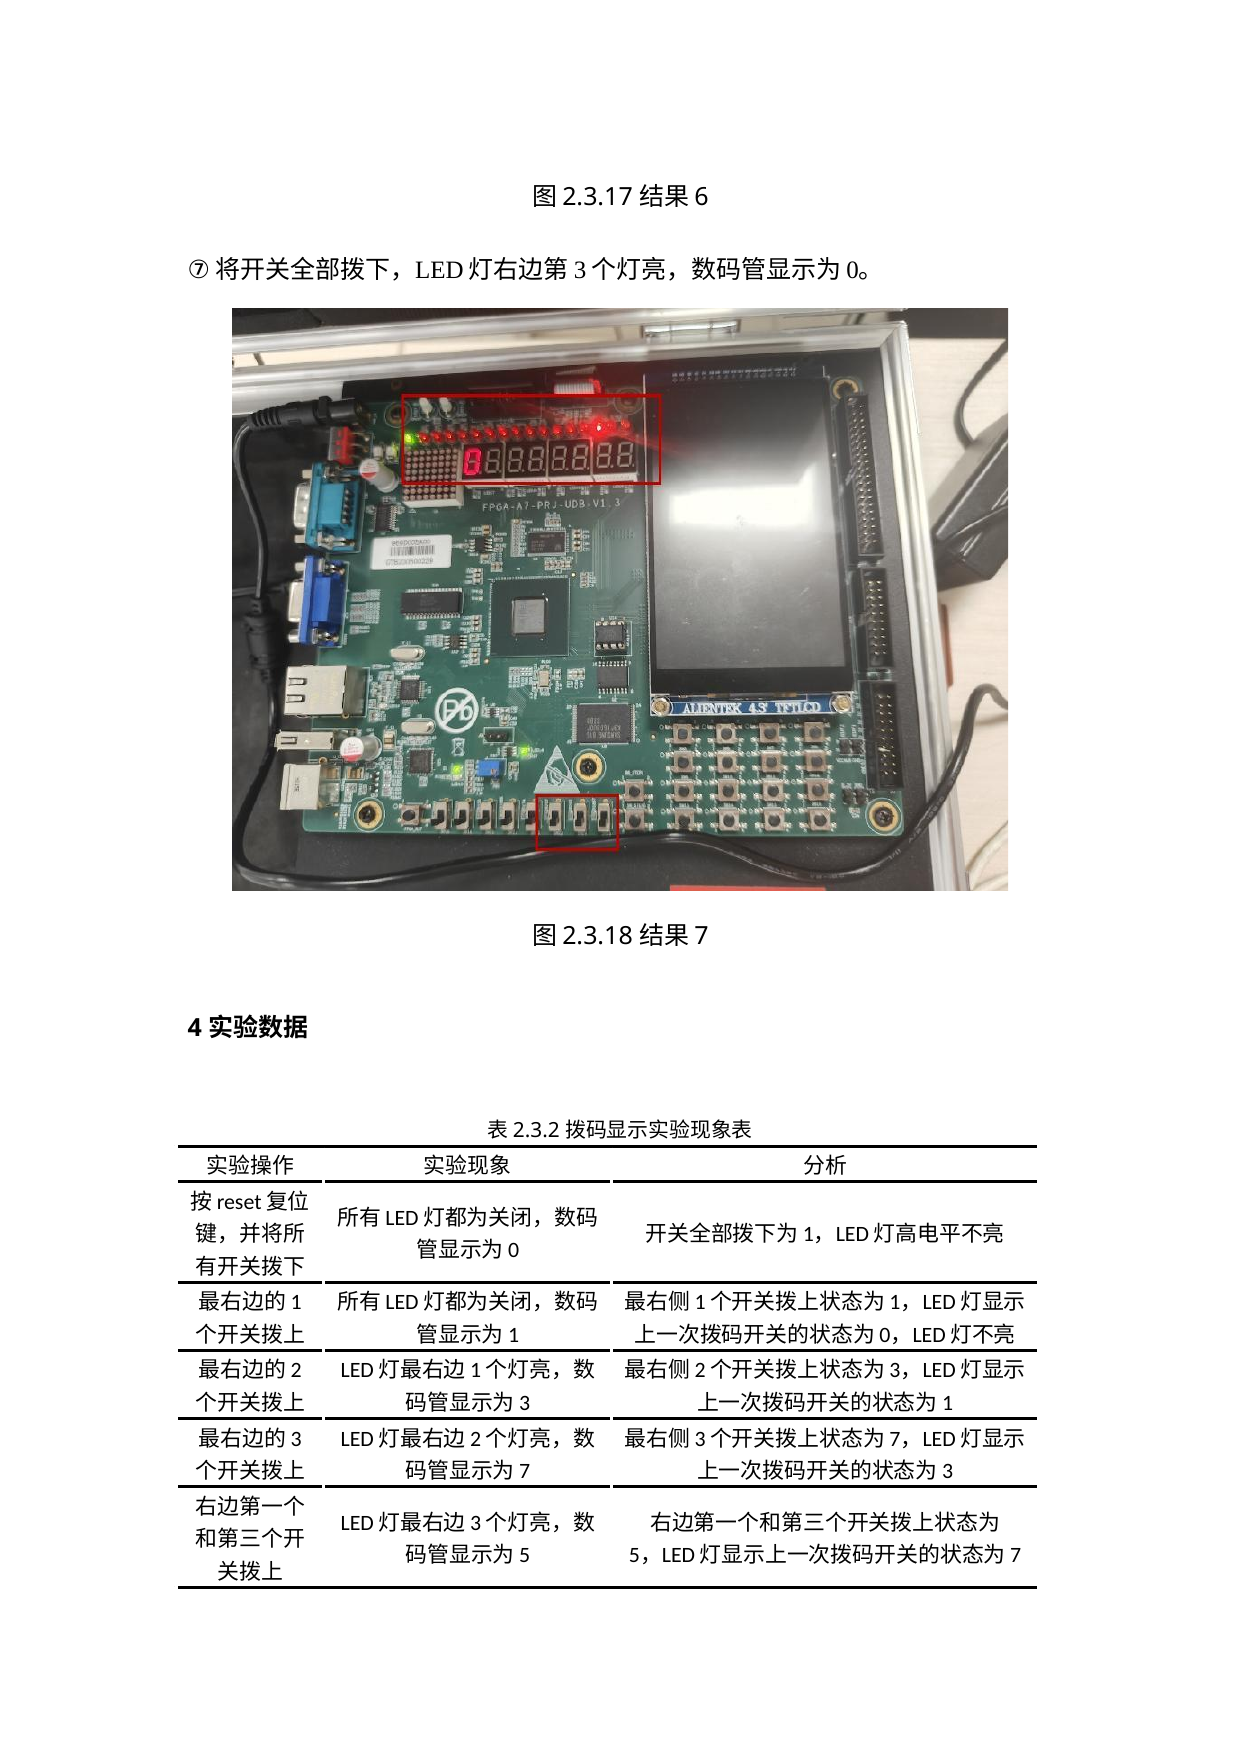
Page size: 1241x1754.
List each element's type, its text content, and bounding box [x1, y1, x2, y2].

table_cell 开关全部拨下为1，LED灯高电平不亮 [613, 1183, 1037, 1281]
table_cell 最右边的1个开关拨上 [178, 1284, 322, 1349]
picture [232, 308, 1009, 891]
table_cell 右边第一个和第三个开关拨上 [178, 1488, 322, 1586]
table_cell 右边第一个和第三个开关拨上状态为5，LED灯显示上一次拨码开关的状态为7 [613, 1488, 1037, 1586]
table_header 实验现象 [325, 1148, 610, 1180]
subtitle 4 实验数据 [187, 993, 1053, 1058]
list 图2.3.18 结果7 [187, 901, 1053, 966]
table_cell 所有LED灯都为关闭，数码管显示为0 [325, 1183, 610, 1281]
table_cell 按reset复位键，并将所有开关拨下 [178, 1183, 322, 1281]
list ⑦将开关全部拨下，LED灯右边第3个灯亮，数码管显示为0。 [187, 235, 1053, 300]
table_cell LED灯最右边1个灯亮，数码管显示为3 [325, 1352, 610, 1417]
table_cell 最右侧1个开关拨上状态为1，LED灯显示上一次拨码开关的状态为0，LED灯不亮 [613, 1284, 1037, 1349]
table_header 实验操作 [178, 1148, 322, 1180]
table_cell LED灯最右边3个灯亮，数码管显示为5 [325, 1488, 610, 1586]
text 表2.3.2 拨码显示实验现象表 [187, 1112, 1053, 1144]
table_header 分析 [613, 1148, 1037, 1180]
list 图2.3.17 结果6 [187, 162, 1053, 227]
table_cell 最右边的3个开关拨上 [178, 1420, 322, 1485]
table_cell 所有LED灯都为关闭，数码管显示为1 [325, 1284, 610, 1349]
table_cell 最右边的2个开关拨上 [178, 1352, 322, 1417]
table_cell LED灯最右边2个灯亮，数码管显示为7 [325, 1420, 610, 1485]
table_cell 最右侧2个开关拨上状态为3，LED灯显示上一次拨码开关的状态为1 [613, 1352, 1037, 1417]
table_cell 最右侧3个开关拨上状态为7，LED灯显示上一次拨码开关的状态为3 [613, 1420, 1037, 1485]
